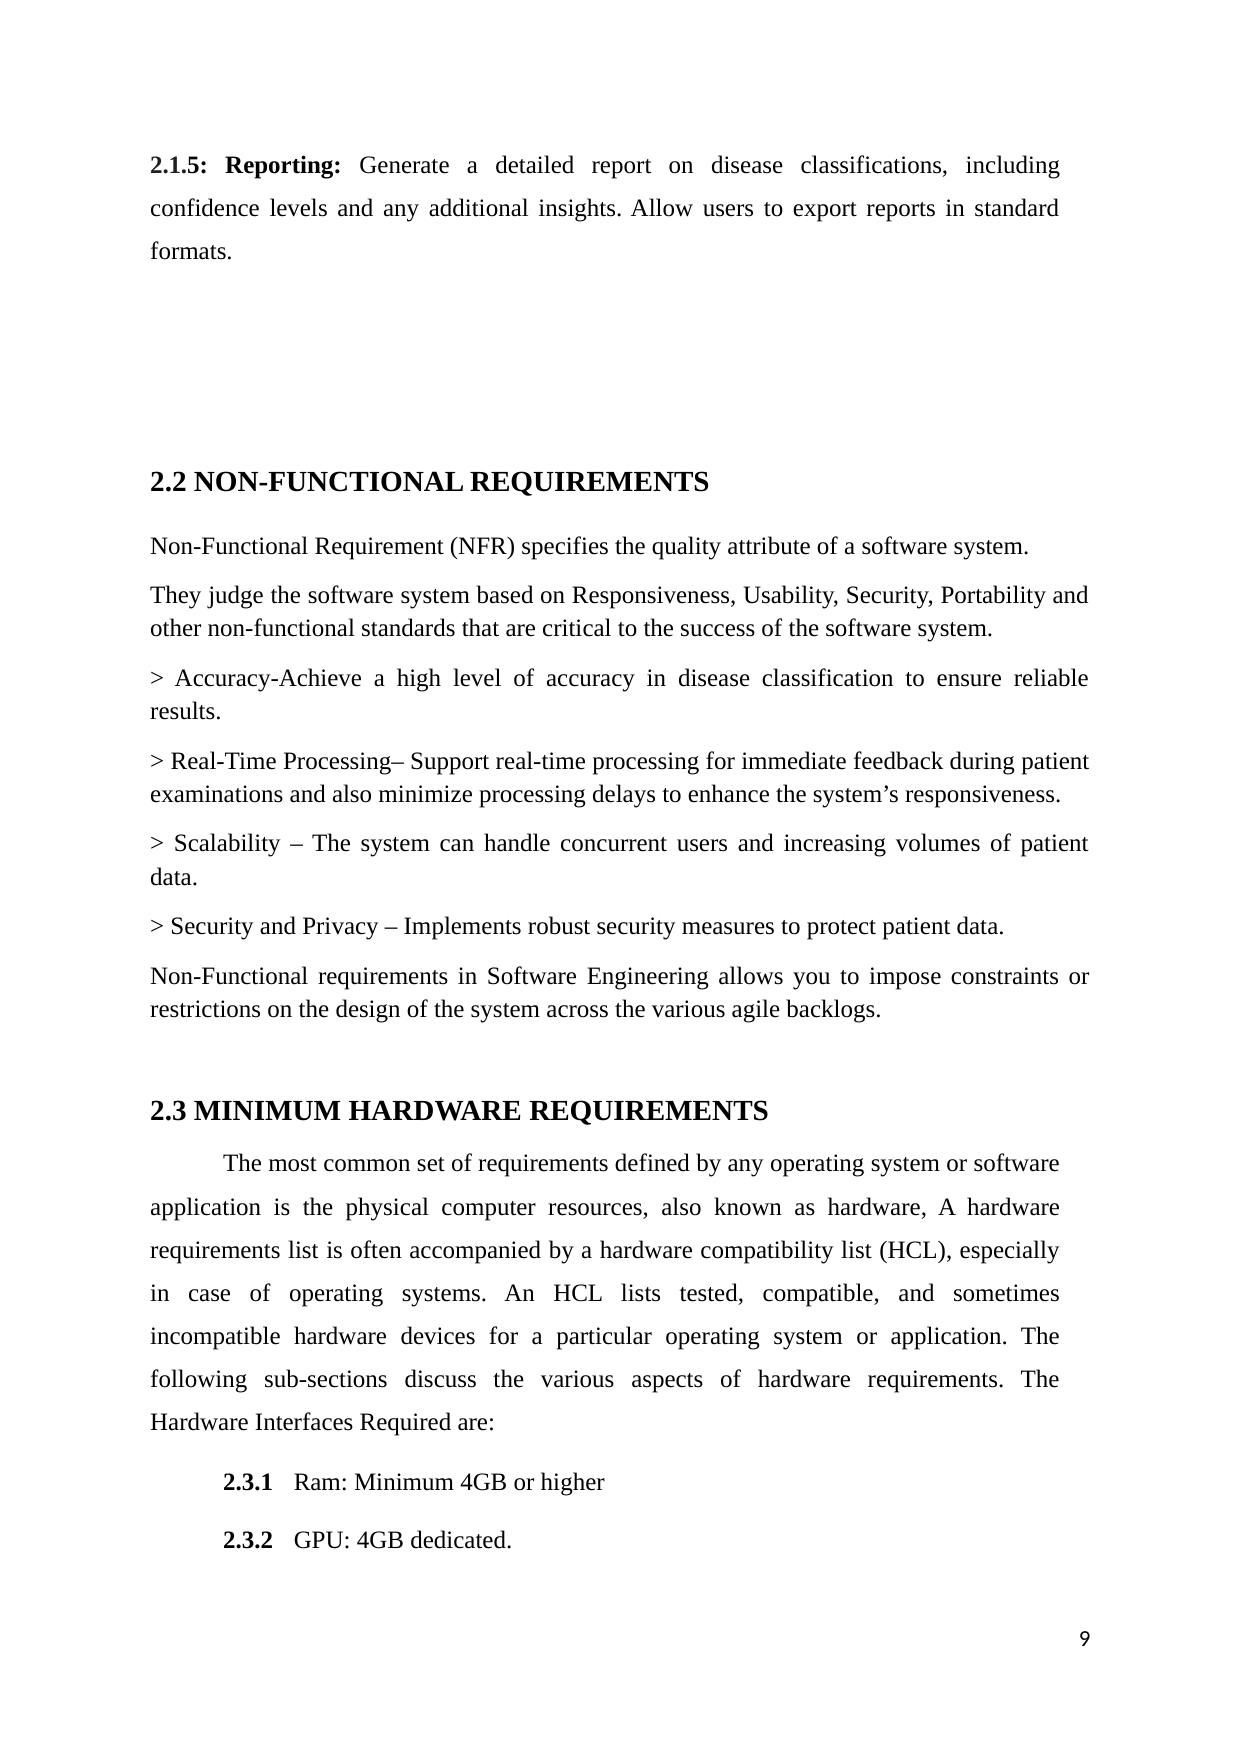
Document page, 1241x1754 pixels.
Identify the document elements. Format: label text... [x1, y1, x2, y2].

list GPU: 4GB dedicated. [223, 1525, 1061, 1554]
text 2.1.5: Reporting: Generate a detailed report on disease classifications, including confidence levels and any additional insights. Allow users to export reports in standard formats. [150, 150, 1061, 265]
text 2.2 NON-FUNCTIONAL REQUIREMENTS [150, 464, 1090, 497]
text > Real-Time Processing– Support real-time processing for immediate feedback during patient examinations and also minimize processing delays to enhance the system’s responsiveness. [150, 746, 1090, 808]
text The most common set of requirements defined by any operating system or software application is the physical computer resources, also known as hardware, A hardware requirements list is often accompanied by a hardware compatibility list (HCL), especially in case of operating systems. An HCL lists tested, compatible, and sometimes incompatible hardware devices for a particular operating system or application. The following sub-sections discuss the various aspects of hardware requirements. The Hardware Interfaces Required are: [150, 1148, 1061, 1436]
text They judge the software system based on Responsiveness, Usability, Security, Portability and other non-functional standards that are critical to the success of the software system. [150, 580, 1090, 642]
text Non-Functional requirements in Software Engineering allows you to impose constraints or restrictions on the design of the system across the various agile backlogs. [150, 961, 1090, 1023]
text > Scalability – The system can handle concurrent users and increasing volumes of patient data. [150, 828, 1090, 890]
text > Security and Privacy – Implements robust security measures to protect patient data. [150, 911, 1090, 940]
text 2.3 MINIMUM HARDWARE REQUIREMENTS [150, 1093, 1090, 1127]
list Ram: Minimum 4GB or higher [223, 1467, 1061, 1496]
text > Accuracy-Achieve a high level of accuracy in disease classification to ensure reliable results. [150, 663, 1090, 725]
text Non-Functional Requirement (NFR) specifies the quality attribute of a software system. [150, 531, 1090, 559]
